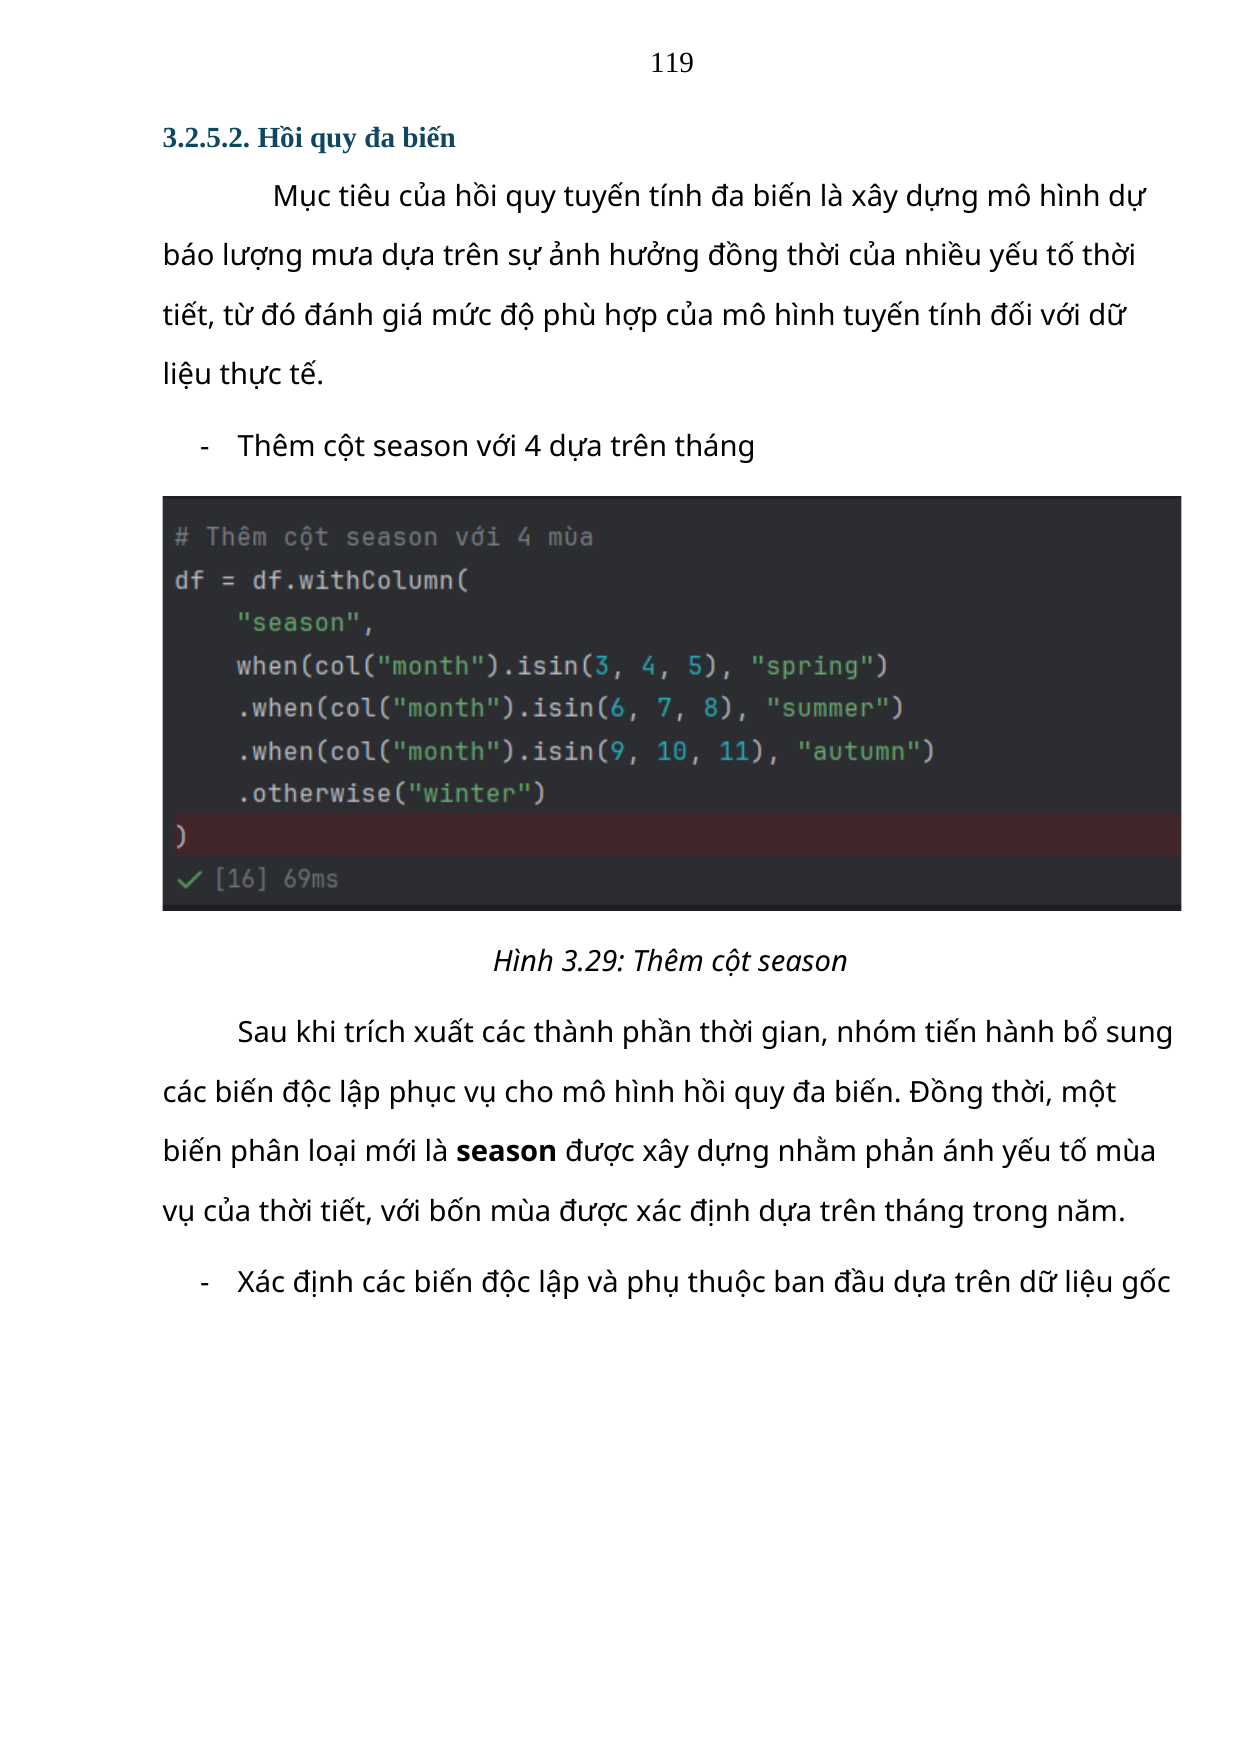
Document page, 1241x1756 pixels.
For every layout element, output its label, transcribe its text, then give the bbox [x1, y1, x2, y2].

subtitle 3.2.5.2. Hồi quy đa biến [162, 120, 1181, 154]
list Thêm cột season với 4 dựa trên tháng [200, 425, 1181, 464]
text Mục tiêu của hồi quy tuyến tính đa biến là xây dựng mô hình dự báo lượng mưa dựa trên sự ảnh hưởng đồng thời của nhiều yếu tố thời tiết, từ đó đánh giá mức độ phù hợp của mô hình tuyến tính đối với dữ liệu thực tế. [162, 175, 1181, 393]
picture [162, 496, 1182, 911]
text Sau khi trích xuất các thành phần thời gian, nhóm tiến hành bổ sung các biến độc lập phục vụ cho mô hình hồi quy đa biến. Đồng thời, một biến phân loại mới là season được xây dựng nhằm phản ánh yếu tố mùa vụ của thời tiết, với bốn mùa được xác định dựa trên tháng trong năm. [162, 1011, 1181, 1229]
list Xác định các biến độc lập và phụ thuộc ban đầu dựa trên dữ liệu gốc [200, 1261, 1181, 1301]
text Hình 3.29: Thêm cột season [162, 940, 1181, 979]
